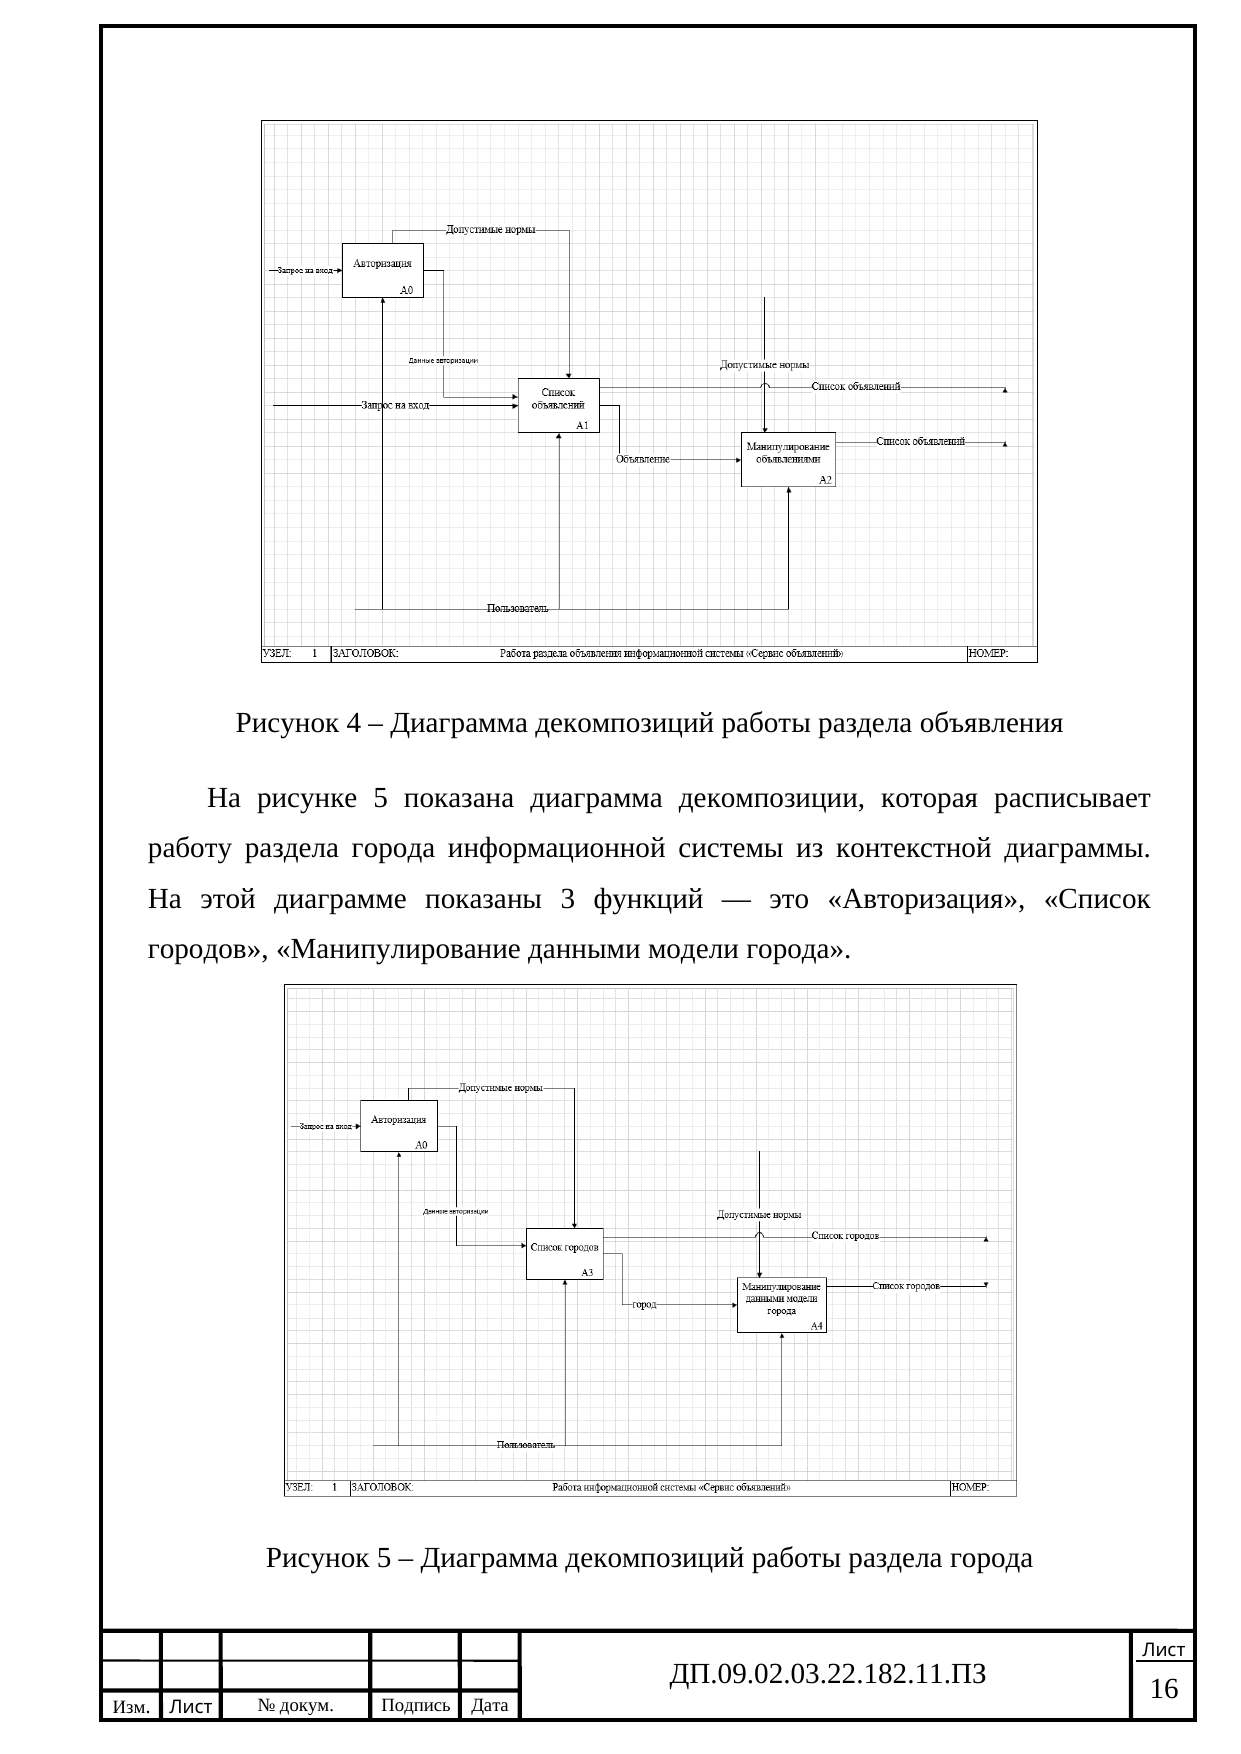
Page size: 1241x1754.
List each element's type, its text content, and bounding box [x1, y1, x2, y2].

picture [281, 981, 1019, 1499]
text Рисунок 4 – Диаграмма декомпозиций работы раздела объявления [118, 705, 1181, 738]
text На рисунке 5 показана диаграмма декомпозиции, которая расписывает работу раздела города информационной системы из контекстной диаграммы. На этой диаграмме показаны 3 функций — это «Авторизация», «Список городов», «Манипулирование данными модели города». [148, 780, 1152, 965]
picture [259, 118, 1040, 664]
text Рисунок 5 – Диаграмма декомпозиций работы раздела города [118, 1540, 1181, 1574]
